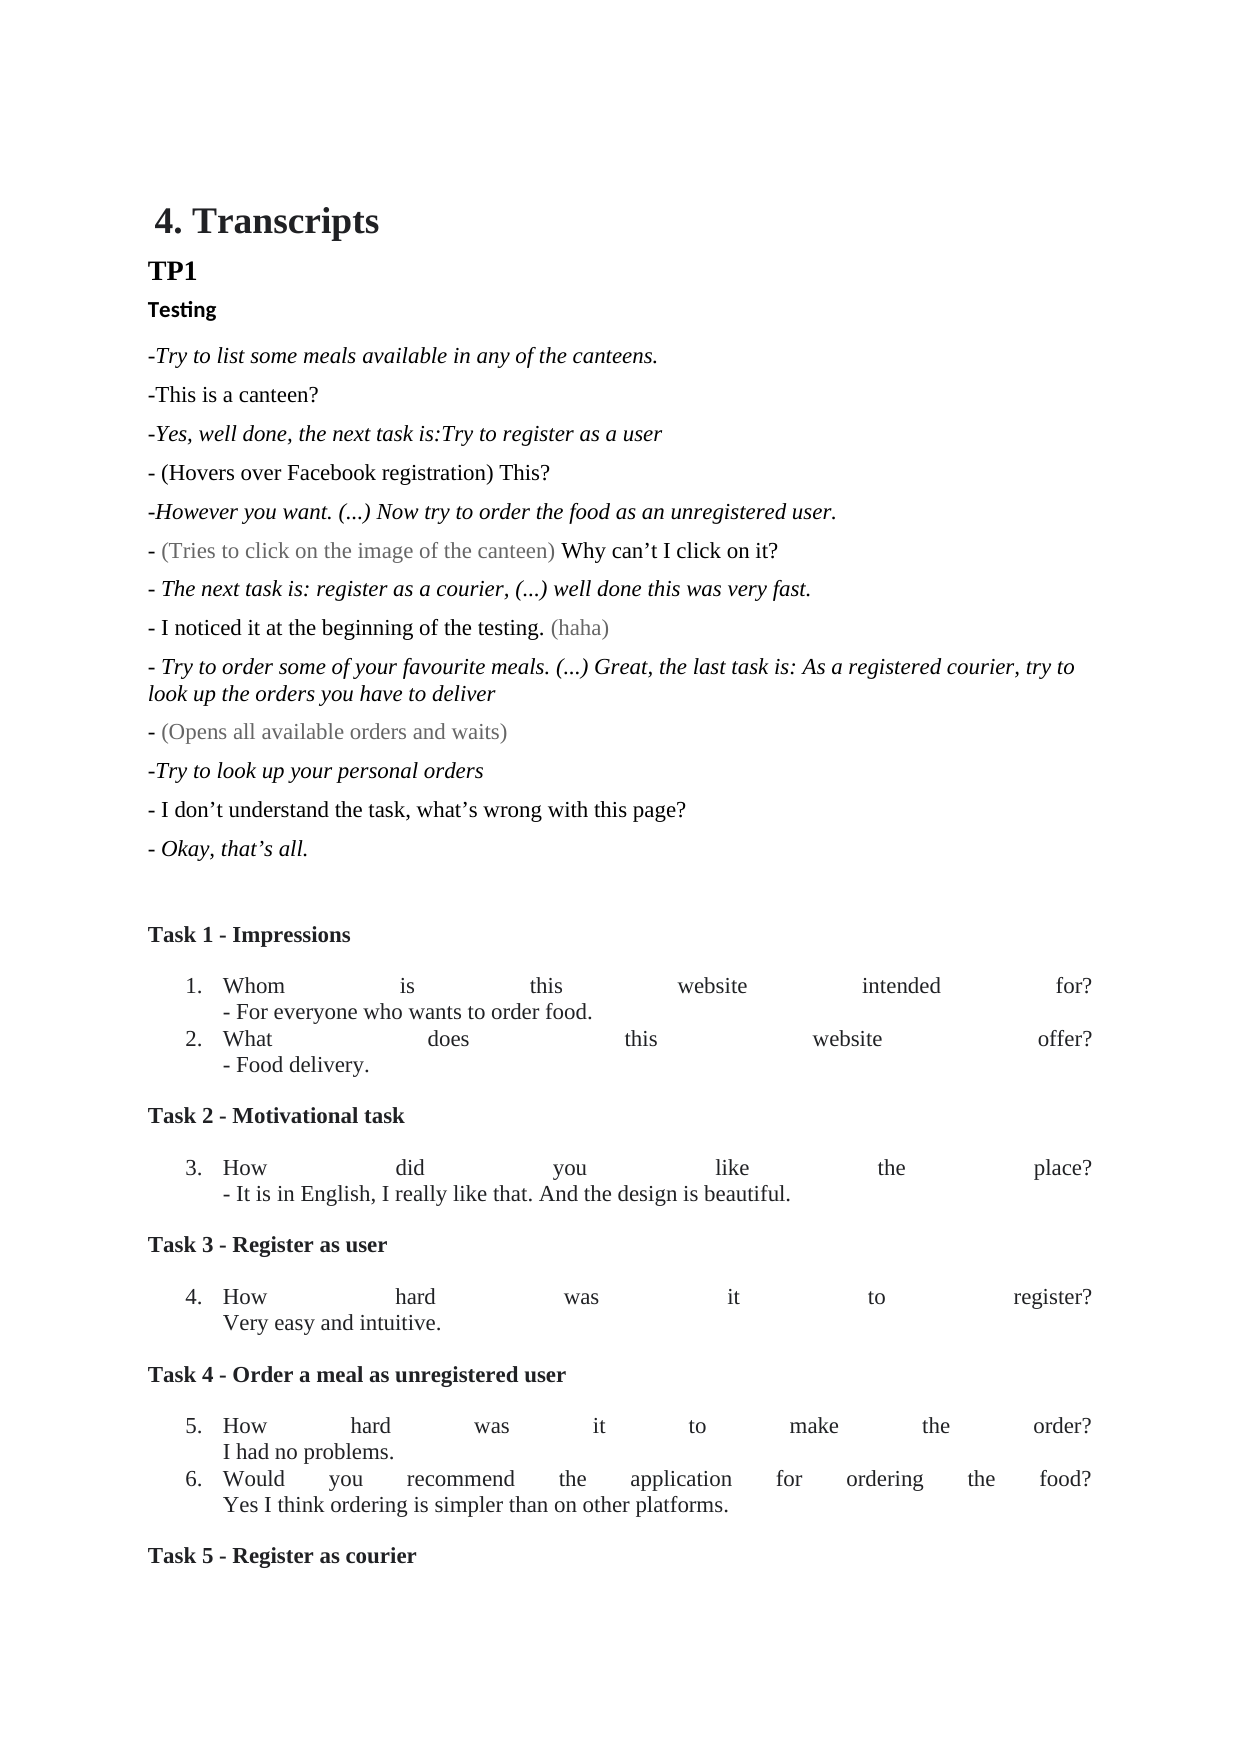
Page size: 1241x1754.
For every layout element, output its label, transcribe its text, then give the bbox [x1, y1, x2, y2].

text - The next task is: register as a courier, (...) well done this was very fast. [148, 576, 1093, 602]
text - Try to order some of your favourite meals. (...) Great, the last task is: As a registered courier, try to look up the orders you have to deliver [148, 653, 1093, 706]
text Task 4 - Order a meal as unregistered user [148, 1361, 1093, 1387]
text -Try to list some meals available in any of the canteens. [148, 342, 1093, 369]
text - I noticed it at the beginning of the testing. (haha) [148, 614, 1093, 641]
text -However you want. (...) Now try to order the food as an unregistered user. [148, 498, 1093, 524]
text Task 1 - Impressions [148, 921, 1093, 947]
list How hard was it to make the order? I had no problems. [185, 1412, 1093, 1465]
list How did you like the place? - It is in English, I really like that. And the design is beautiful. [185, 1154, 1093, 1207]
list What does this website offer? - Food delivery. [185, 1025, 1093, 1077]
text Task 2 - Motivational task [148, 1102, 1093, 1129]
list Whom is this website intended for? - For everyone who wants to order food. [185, 972, 1093, 1025]
text Task 5 - Register as courier [148, 1542, 1093, 1569]
text - (Opens all available orders and waits) [148, 718, 1093, 745]
text - (Tries to click on the image of the canteen) Why can’t I click on it? [148, 537, 1093, 563]
text Testing [148, 296, 1093, 323]
list Transcripts [154, 199, 1093, 242]
text -Yes, well done, the next task is:Try to register as a user [148, 420, 1093, 446]
list Would you recommend the application for ordering the food? Yes I think ordering is simpler than on other platforms. [185, 1465, 1093, 1517]
text -Try to look up your personal orders [148, 757, 1093, 784]
text - (Hovers over Facebook registration) This? [148, 459, 1093, 485]
text Task 3 - Register as user [148, 1232, 1093, 1258]
list How hard was it to register? Very easy and intuitive. [185, 1283, 1093, 1336]
text - Okay, that’s all. [148, 835, 1093, 861]
subtitle TP1 [148, 254, 1093, 286]
text -This is a canteen? [148, 381, 1093, 408]
text - I don’t understand the task, what’s wrong with this page? [148, 796, 1093, 822]
